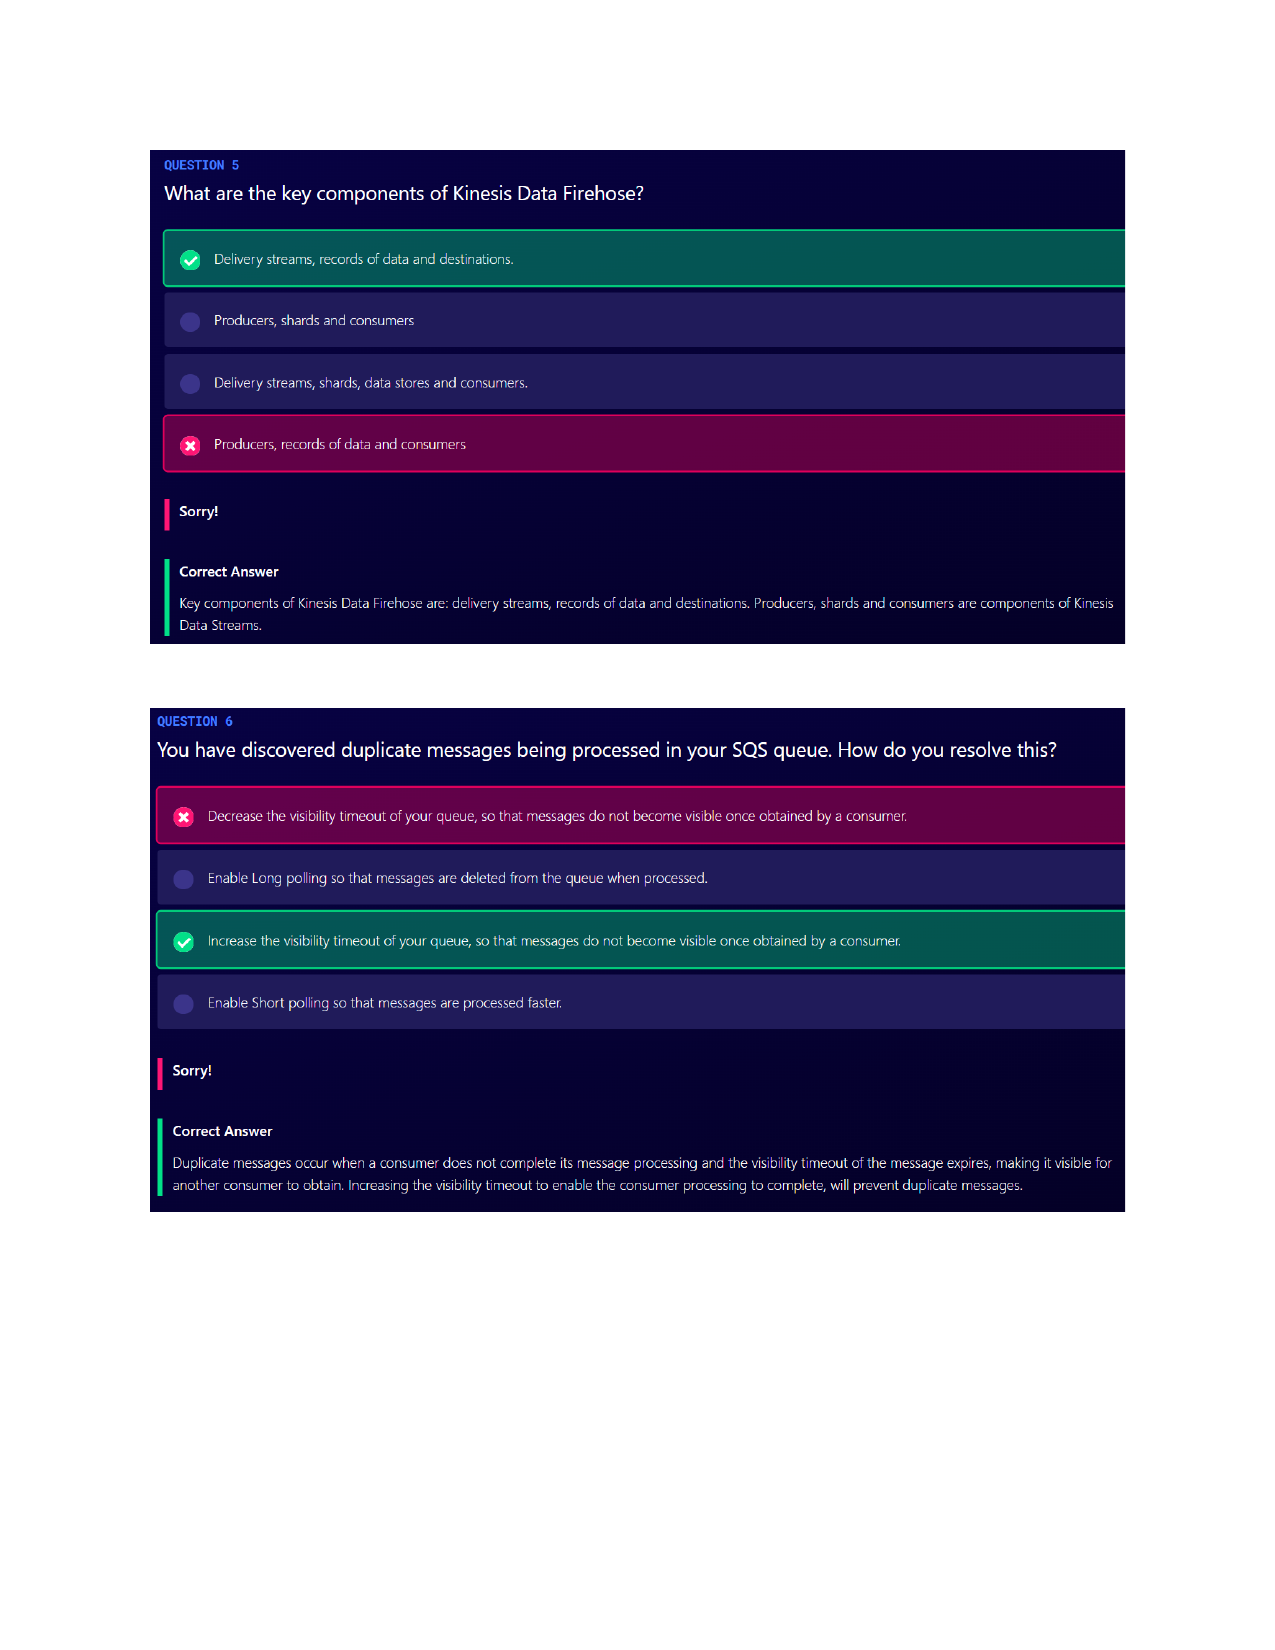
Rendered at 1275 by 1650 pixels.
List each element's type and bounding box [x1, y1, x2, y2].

picture [150, 150, 1125, 644]
picture [150, 708, 1125, 1212]
